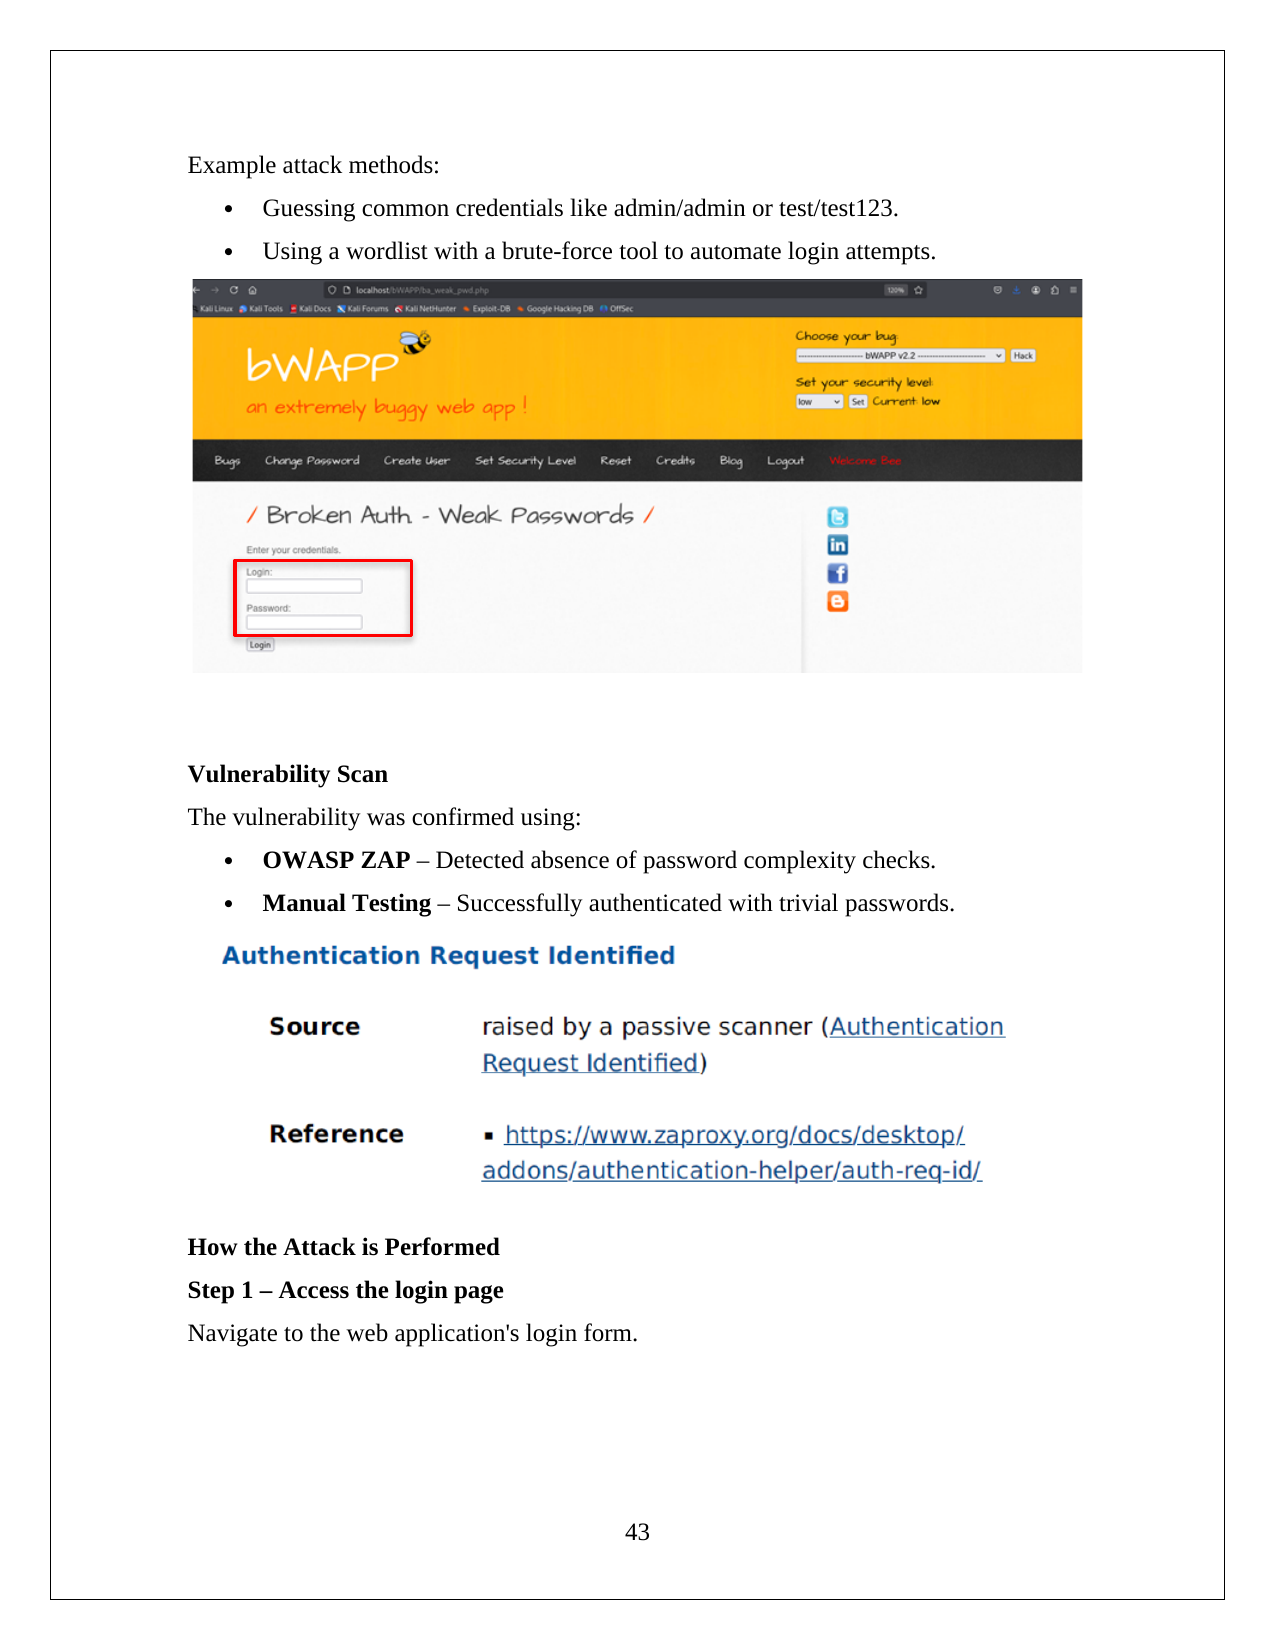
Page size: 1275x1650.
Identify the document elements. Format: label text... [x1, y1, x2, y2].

text Example attack methods: [187, 150, 1087, 179]
picture [192, 279, 1083, 673]
list Guessing common credentials like admin/admin or test/test123. [225, 193, 1087, 222]
list OWASP ZAP – Detected absence of password complexity checks. [225, 845, 1087, 874]
list Manual Testing – Successfully authenticated with trivial passwords. [225, 888, 1087, 917]
list Using a wordlist with a brute-force tool to automate login attempts. [225, 236, 1087, 265]
picture [187, 931, 1088, 1204]
text How the Attack is Performed [187, 1232, 1087, 1261]
text The vulnerability was confirmed using: [187, 802, 1087, 831]
text Vulnerability Scan [187, 759, 1087, 788]
text Navigate to the web application's login form. [187, 1318, 1087, 1347]
text Step 1 – Access the login page [187, 1275, 1087, 1304]
